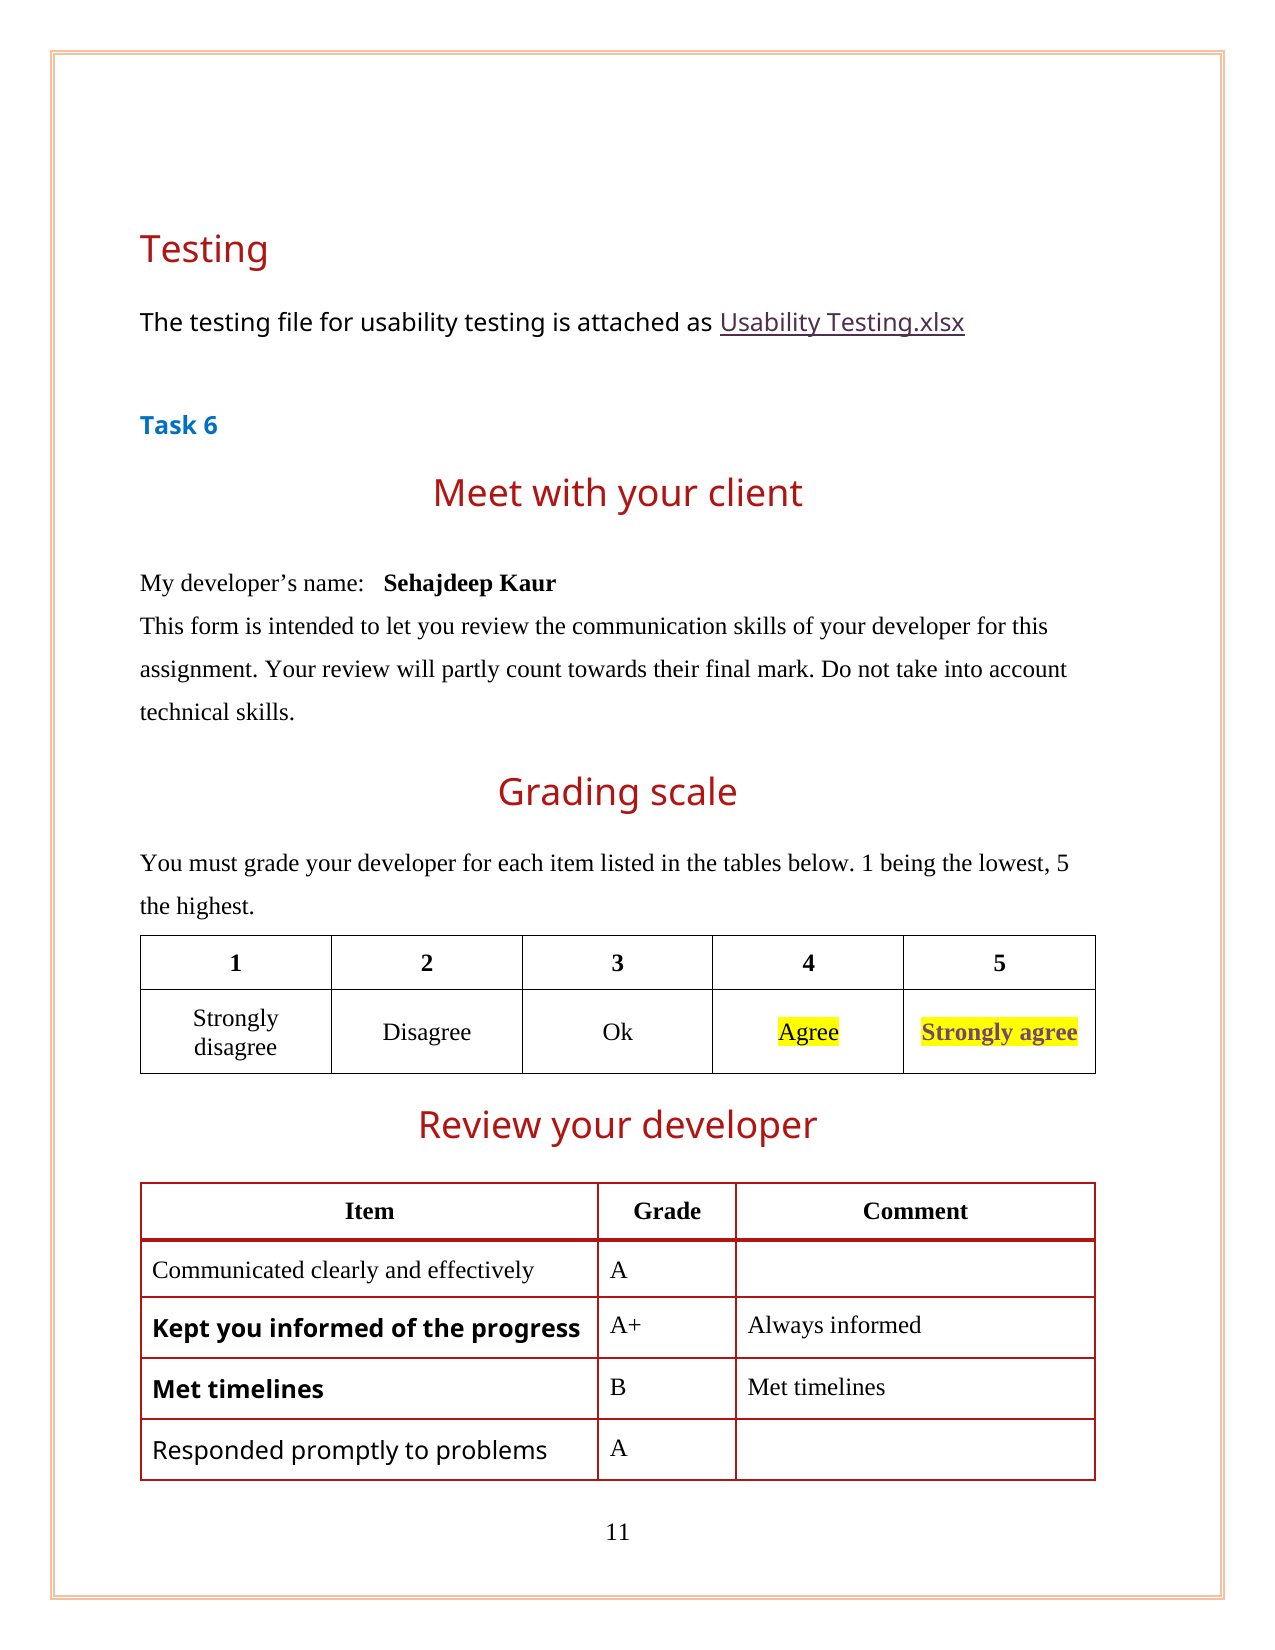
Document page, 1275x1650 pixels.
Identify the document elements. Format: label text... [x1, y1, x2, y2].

text This form is intended to let you review the communication skills of your developer for this assignment. Your review will partly count towards their final mark. Do not take into account technical skills. [139, 611, 1096, 726]
table_cell Strongly disagree [141, 990, 331, 1073]
table_cell Kept you informed of the progress [142, 1298, 597, 1357]
table_header Item [142, 1184, 597, 1237]
table_cell Disagree [332, 990, 522, 1073]
text Task 6 [139, 407, 1096, 441]
table_cell Ok [523, 990, 712, 1073]
table_cell B [599, 1359, 735, 1418]
table_cell [737, 1420, 1094, 1479]
text The testing file for usability testing is attached as Usability Testing.xlsx [139, 305, 1096, 339]
table_header 1 [141, 936, 331, 989]
subtitle Grading scale [139, 765, 1096, 816]
table_cell Agree [713, 990, 903, 1073]
subtitle Testing [139, 222, 1096, 273]
table_cell Responded promptly to problems [142, 1420, 597, 1479]
text You must grade your developer for each item listed in the tables below. 1 being the lowest, 5 the highest. [139, 848, 1096, 920]
table_header 4 [713, 936, 903, 989]
table_header Comment [737, 1184, 1094, 1237]
table_cell Met timelines [142, 1359, 597, 1418]
table_cell Met timelines [737, 1359, 1094, 1418]
table_cell A+ [599, 1298, 735, 1357]
subtitle Meet with your client [139, 466, 1096, 517]
table_header 3 [523, 936, 712, 989]
table_cell [737, 1242, 1094, 1296]
table_header Grade [599, 1184, 735, 1237]
table_header 5 [904, 936, 1095, 989]
text My developer’s name: Sehajdeep Kaur [139, 568, 1096, 597]
table_cell A [599, 1420, 735, 1479]
table_cell A [599, 1242, 735, 1296]
table_header 2 [332, 936, 522, 989]
table_cell Always informed [737, 1298, 1094, 1357]
subtitle Review your developer [139, 1099, 1096, 1150]
table_cell Communicated clearly and effectively [142, 1242, 597, 1296]
table_cell Strongly agree [904, 990, 1095, 1073]
